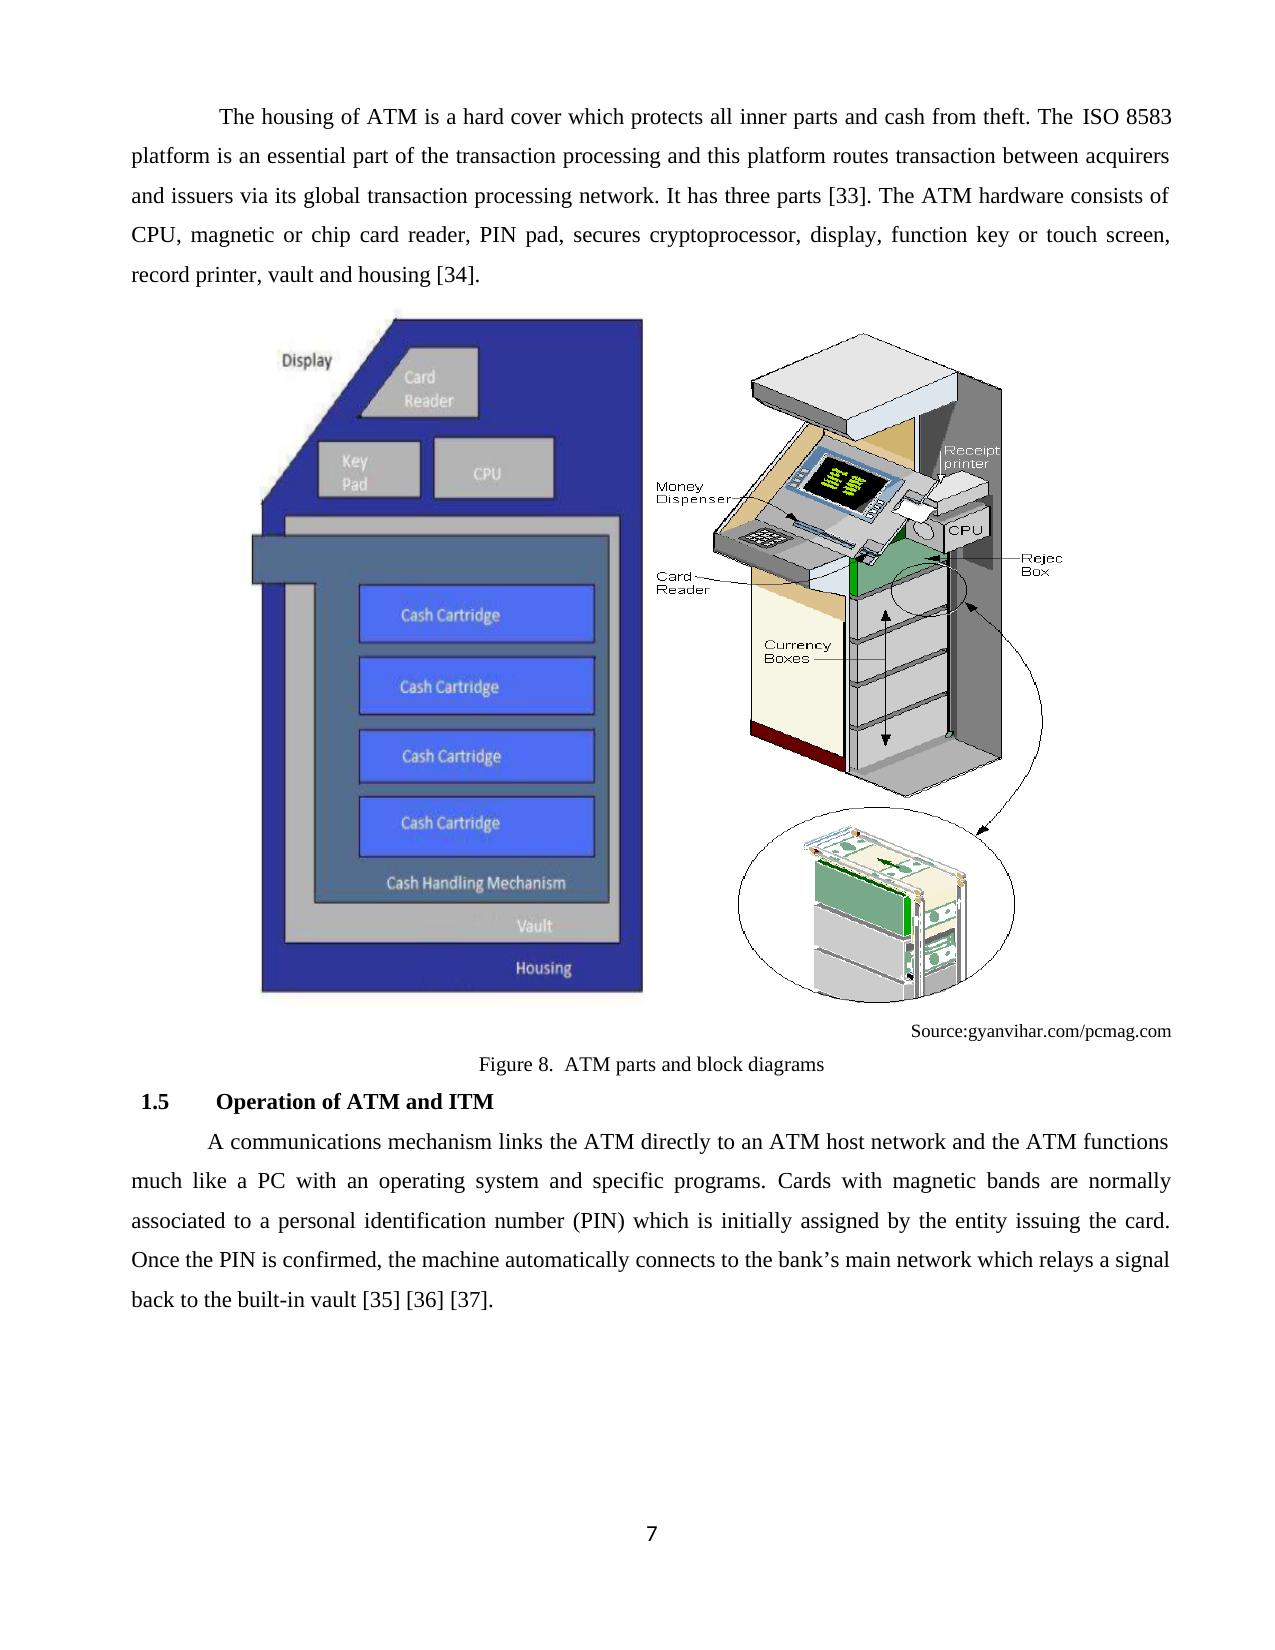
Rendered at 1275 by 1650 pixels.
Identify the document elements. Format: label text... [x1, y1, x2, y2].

text A communications mechanism links the ATM directly to an ATM host network and the ATM functions much like a PC with an operating system and specific programs. Cards with magnetic bands are normally associated to a personal identification number (PIN) which is initially assigned by the entity issuing the card. Once the PIN is confirmed, the machine automatically connects to the bank’s main network which relays a signal back to the built-in vault [35] [36] [37]. [131, 1128, 1172, 1312]
list Operation of ATM and ITM [141, 1088, 1172, 1115]
picture [241, 300, 648, 1007]
text Figure 8. ATM parts and block diagrams [131, 1052, 1172, 1076]
text The housing of ATM is a hard cover which protects all inner parts and cash from theft. The ISO 8583 platform is an essential part of the transaction processing and this platform routes transaction between acquirers and issuers via its global transaction processing network. It has three parts [33]. The ATM hardware consists of CPU, magnetic or chip card reader, PIN pad, secures cryptoprocessor, display, function key or touch screen, record printer, vault and housing [34]. [131, 103, 1172, 287]
picture [653, 327, 1063, 1007]
text Source:gyanvihar.com/pcmag.com [131, 1020, 1172, 1042]
